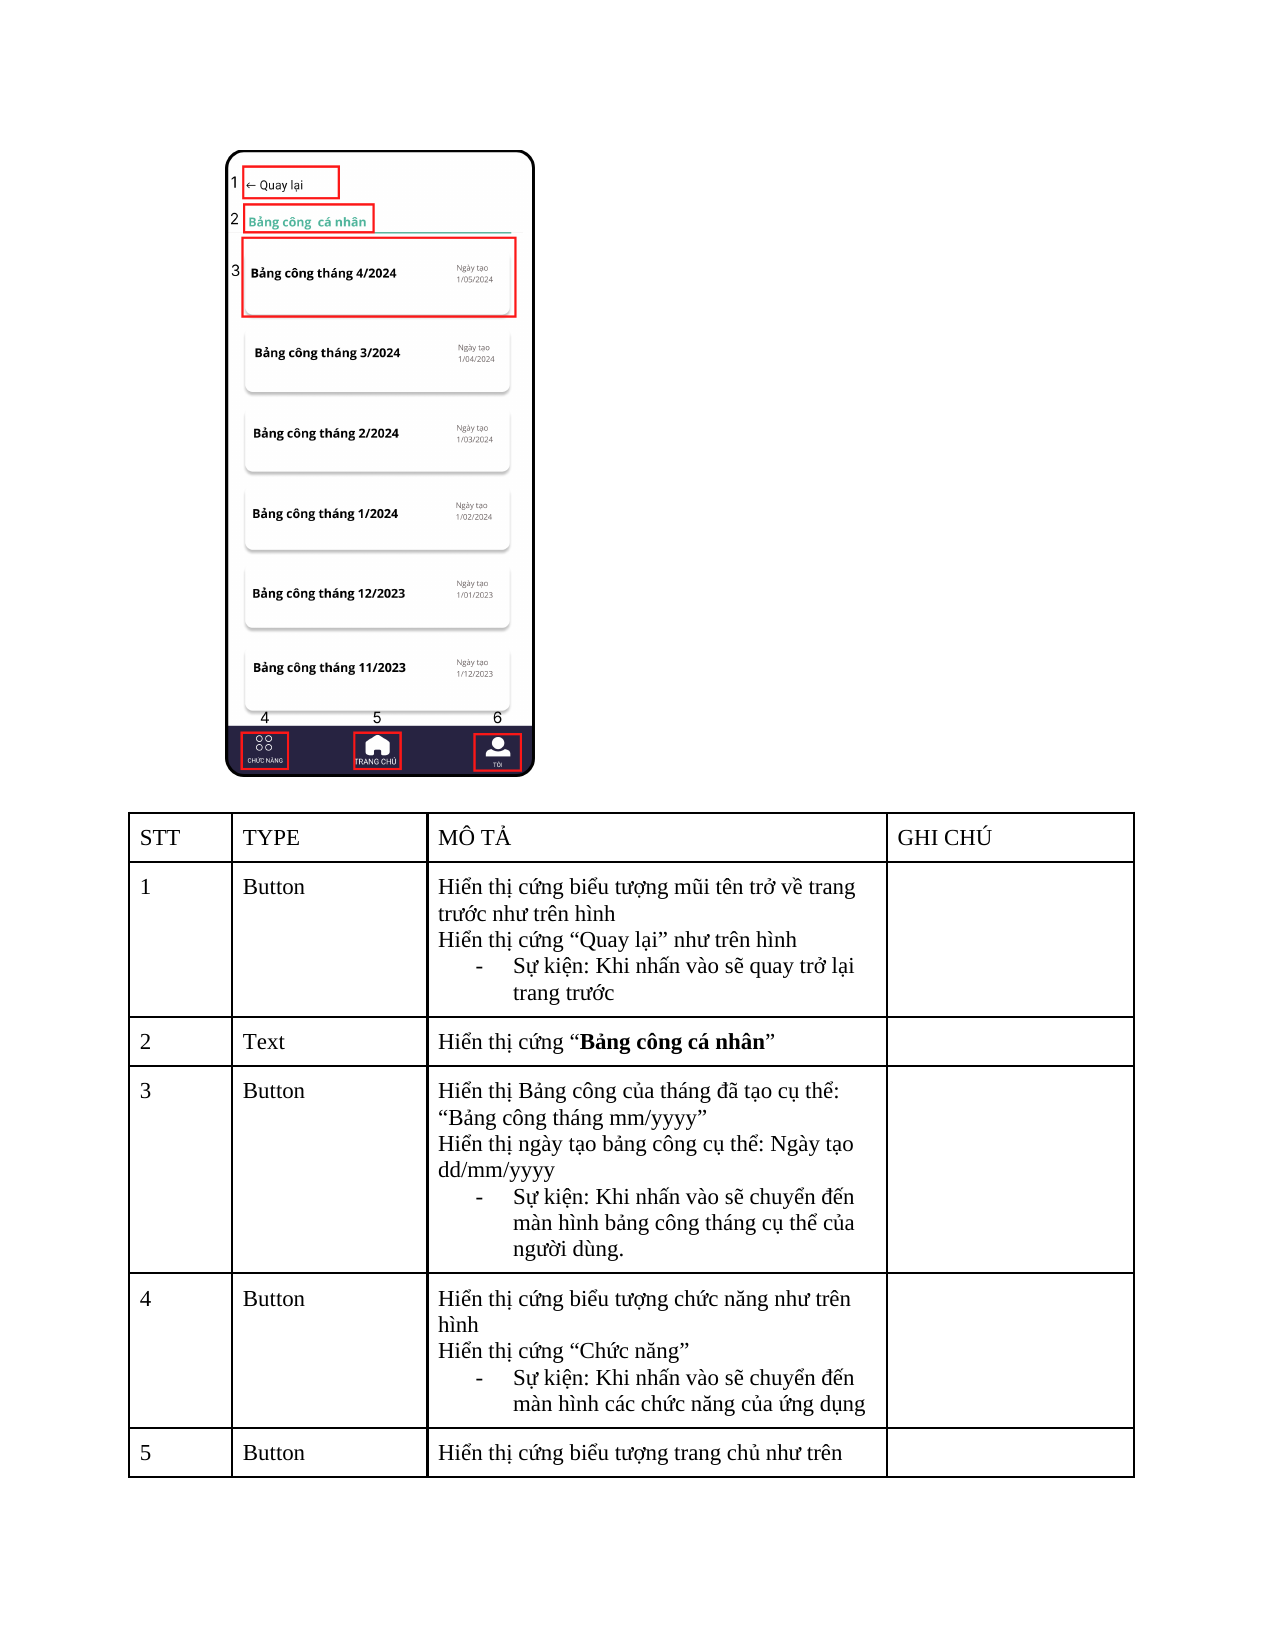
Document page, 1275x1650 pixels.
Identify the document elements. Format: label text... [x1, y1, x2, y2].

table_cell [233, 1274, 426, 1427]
table_header STT [130, 814, 231, 861]
table_cell 2 [130, 1018, 231, 1065]
table_header GHI CHÚ [888, 814, 1133, 861]
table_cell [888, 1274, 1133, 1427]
table_cell [888, 1018, 1133, 1065]
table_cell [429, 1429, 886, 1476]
table_cell 3 [130, 1067, 231, 1272]
table_cell Button [233, 1067, 426, 1272]
picture [225, 150, 535, 777]
table_cell 1 [130, 863, 231, 1016]
table_cell Button [233, 863, 426, 1016]
table_cell [888, 863, 1133, 1016]
table_cell Text [233, 1018, 426, 1065]
table_cell Hiển thị Bảng công của tháng đã tạo cụ thể: “Bảng công tháng mm/yyyy” Hiển thị ngày tạo bảng công cụ thể: Ngày tạo dd/mm/yyyy Sự kiện: Khi nhấn vào sẽ chuyển đến màn hình bảng công tháng cụ thể của người dùng. [429, 1067, 886, 1272]
table_cell Hiển thị cứng “Bảng công cá nhân” [429, 1018, 886, 1065]
table_cell Hiển thị cứng biểu tượng mũi tên trở về trang trước như trên hình Hiển thị cứng “Quay lại” như trên hình Sự kiện: Khi nhấn vào sẽ quay trở lại trang trước [429, 863, 886, 1016]
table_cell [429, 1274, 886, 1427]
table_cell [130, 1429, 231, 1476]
table_cell [888, 1067, 1133, 1272]
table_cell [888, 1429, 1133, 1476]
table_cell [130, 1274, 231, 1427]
table_header MÔ TẢ [429, 814, 886, 861]
table_header TYPE [233, 814, 426, 861]
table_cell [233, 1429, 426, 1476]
